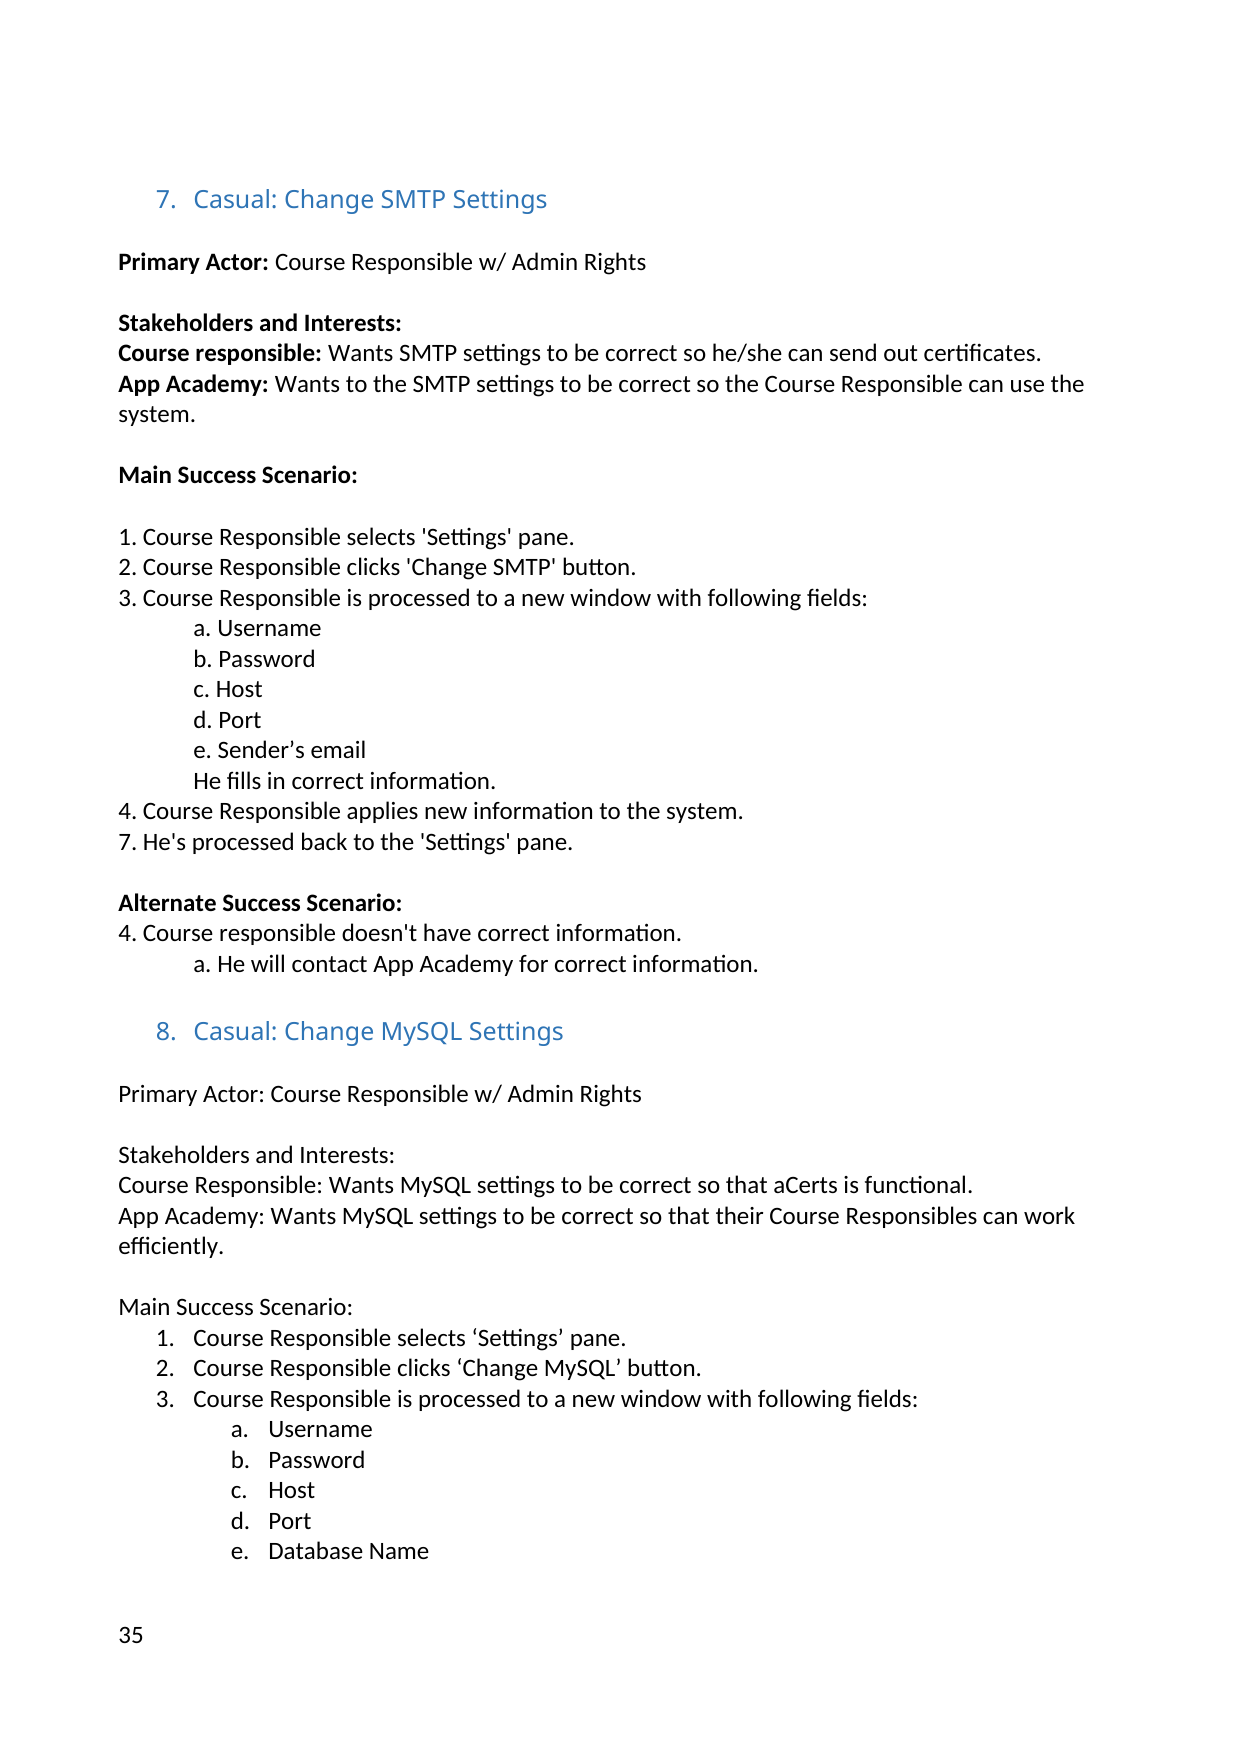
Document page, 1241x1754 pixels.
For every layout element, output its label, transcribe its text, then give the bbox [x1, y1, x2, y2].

text Primary Actor: Course Responsible w/ Admin Rights [118, 1078, 1122, 1108]
text Alternate Success Scenario: [118, 887, 1122, 917]
text c. Host [118, 673, 1122, 704]
text a. Username [118, 612, 1122, 643]
list Course Responsible is processed to a new window with following fields: [156, 1383, 1122, 1413]
list Database Name [231, 1536, 1122, 1566]
text 4. Course Responsible applies new information to the system. [118, 795, 1122, 826]
text Stakeholders and Interests: [118, 307, 1122, 337]
text App Academy: Wants to the SMTP settings to be correct so the Course Responsible can use the system. [118, 368, 1122, 429]
text Stakeholders and Interests: [118, 1139, 1122, 1169]
text App Academy: Wants MySQL settings to be correct so that their Course Responsibles can work efficiently. [118, 1200, 1122, 1261]
text 4. Course responsible doesn't have correct information. [118, 917, 1122, 948]
text 7. He's processed back to the 'Settings' pane. [118, 826, 1122, 856]
text Course responsible: Wants SMTP settings to be correct so he/she can send out certificates. [118, 337, 1122, 368]
text b. Password [118, 643, 1122, 673]
text Main Success Scenario: [118, 1291, 1122, 1322]
list Course Responsible selects ‘Settings’ pane. [156, 1322, 1122, 1352]
text 2. Course Responsible clicks 'Change SMTP' button. [118, 551, 1122, 582]
subtitle Casual: Change SMTP Settings [156, 181, 1122, 215]
list Password [231, 1444, 1122, 1474]
text 1. Course Responsible selects 'Settings' pane. [118, 521, 1122, 551]
text Course Responsible: Wants MySQL settings to be correct so that aCerts is functional. [118, 1169, 1122, 1200]
text d. Port [118, 704, 1122, 734]
subtitle Casual: Change MySQL Settings [156, 1013, 1122, 1047]
text He fills in correct information. [118, 765, 1122, 795]
text e. Sender’s email [118, 734, 1122, 765]
text a. He will contact App Academy for correct information. [118, 948, 1122, 978]
text Main Success Scenario: [118, 459, 1122, 490]
list Username [231, 1413, 1122, 1444]
list Course Responsible clicks ‘Change MySQL’ button. [156, 1352, 1122, 1383]
text Primary Actor: Course Responsible w/ Admin Rights [118, 246, 1122, 276]
text 3. Course Responsible is processed to a new window with following fields: [118, 582, 1122, 612]
list Port [231, 1505, 1122, 1536]
list Host [231, 1474, 1122, 1505]
